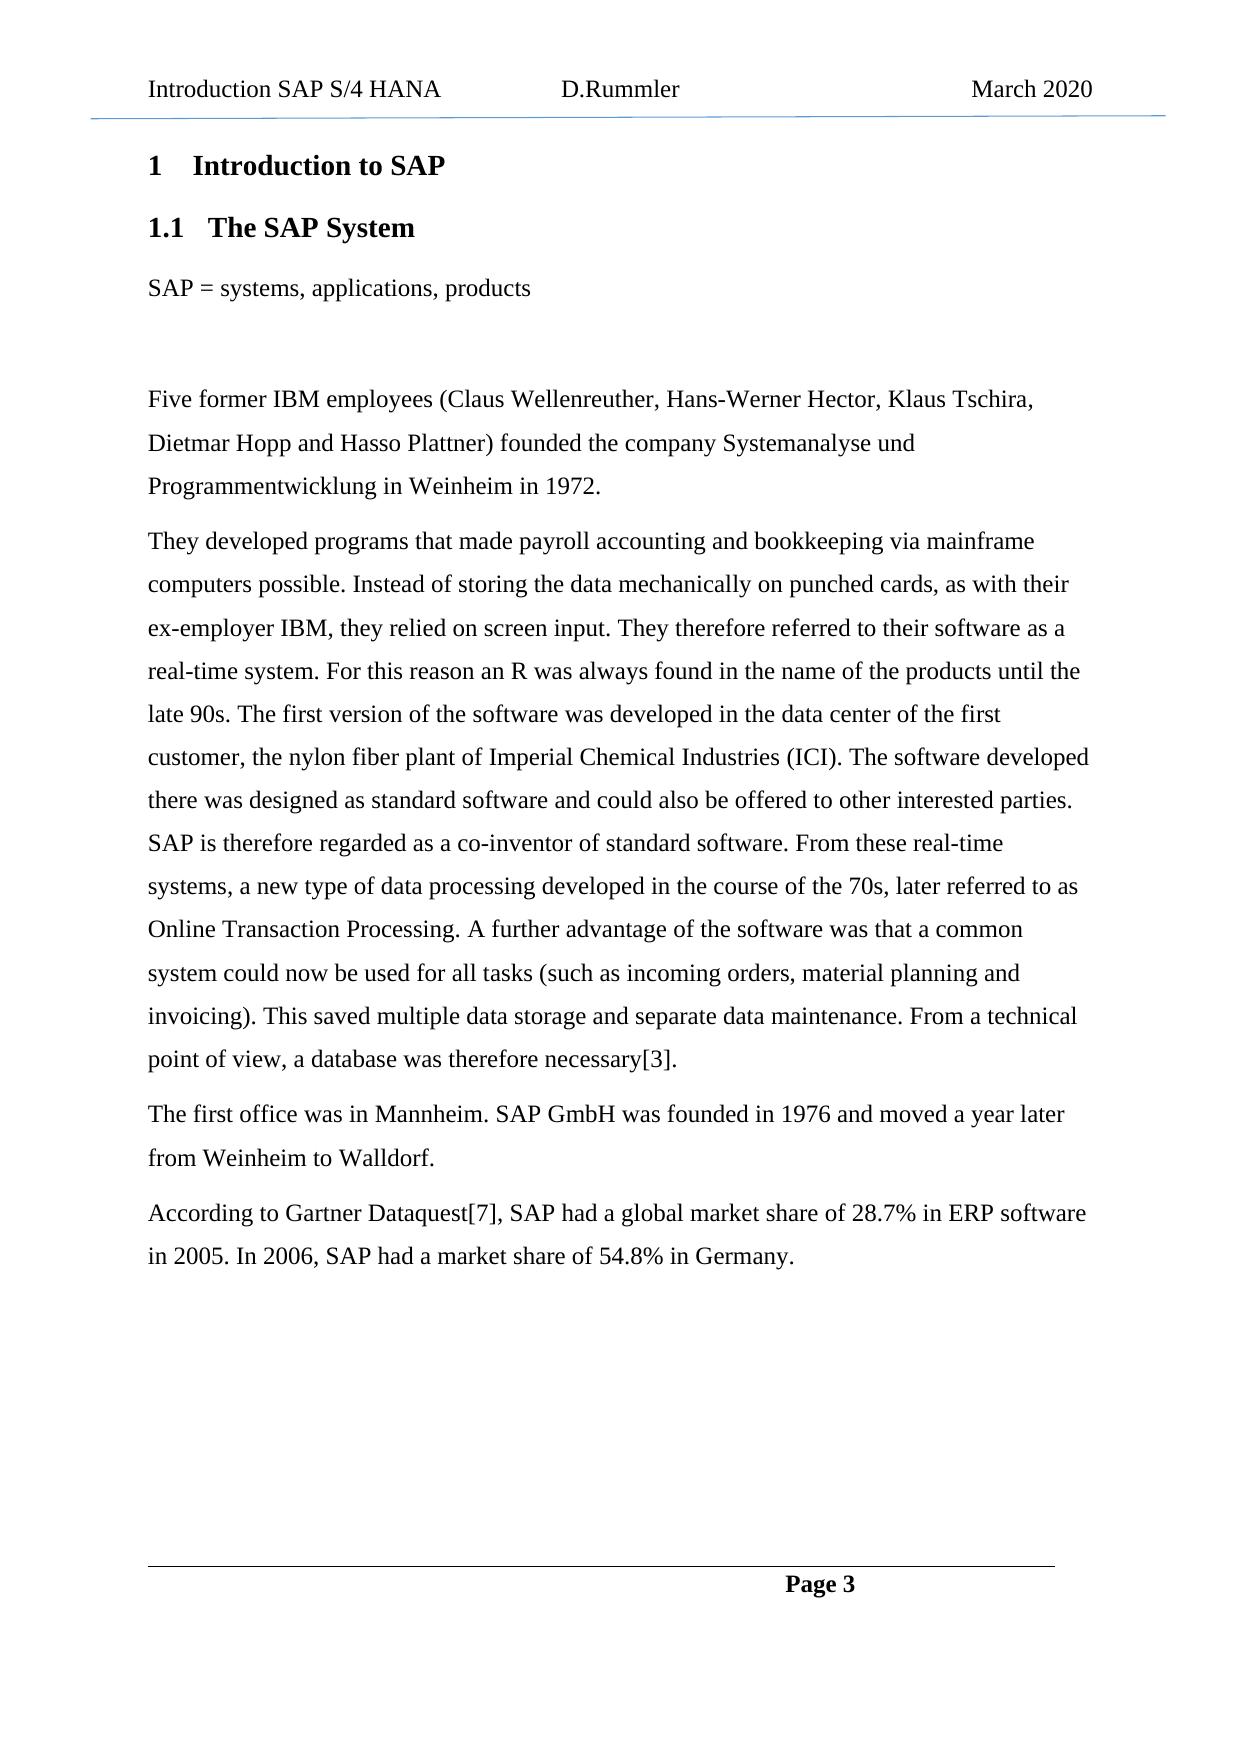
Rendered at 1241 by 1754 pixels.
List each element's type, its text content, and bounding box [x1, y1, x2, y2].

subtitle Introduction to SAP [148, 148, 1093, 181]
text They developed programs that made payroll accounting and bookkeeping via mainframe computers possible. Instead of storing the data mechanically on punched cards, as with their ex-employer IBM, they relied on screen input. They therefore referred to their software as a real-time system. For this reason an R was always found in the name of the products until the late 90s. The first version of the software was developed in the data center of the first customer, the nylon fiber plant of Imperial Chemical Industries (ICI). The software developed there was designed as standard software and could also be offered to other interested parties. SAP is therefore regarded as a co-inventor of standard software. From these real-time systems, a new type of data processing developed in the course of the 70s, later referred to as Online Transaction Processing. A further advantage of the software was that a common system could now be used for all tasks (such as incoming orders, material planning and invoicing). This saved multiple data storage and separate data maintenance. From a technical point of view, a database was therefore necessary[3]. [148, 526, 1093, 1073]
text SAP = systems, applications, products [148, 273, 1093, 302]
text According to Gartner Dataquest[7], SAP had a global market share of 28.7% in ERP software in 2005. In 2006, SAP had a market share of 54.8% in Germany. [148, 1198, 1093, 1270]
subtitle The SAP System [148, 210, 1093, 244]
text The first office was in Mannheim. SAP GmbH was founded in 1976 and moved a year later from Weinheim to Walldorf. [148, 1099, 1093, 1171]
text Five former IBM employees (Claus Wellenreuther, Hans-Werner Hector, Klaus Tschira, Dietmar Hopp and Hasso Plattner) founded the company Systemanalyse und Programmentwicklung in Weinheim in 1972. [148, 384, 1093, 499]
